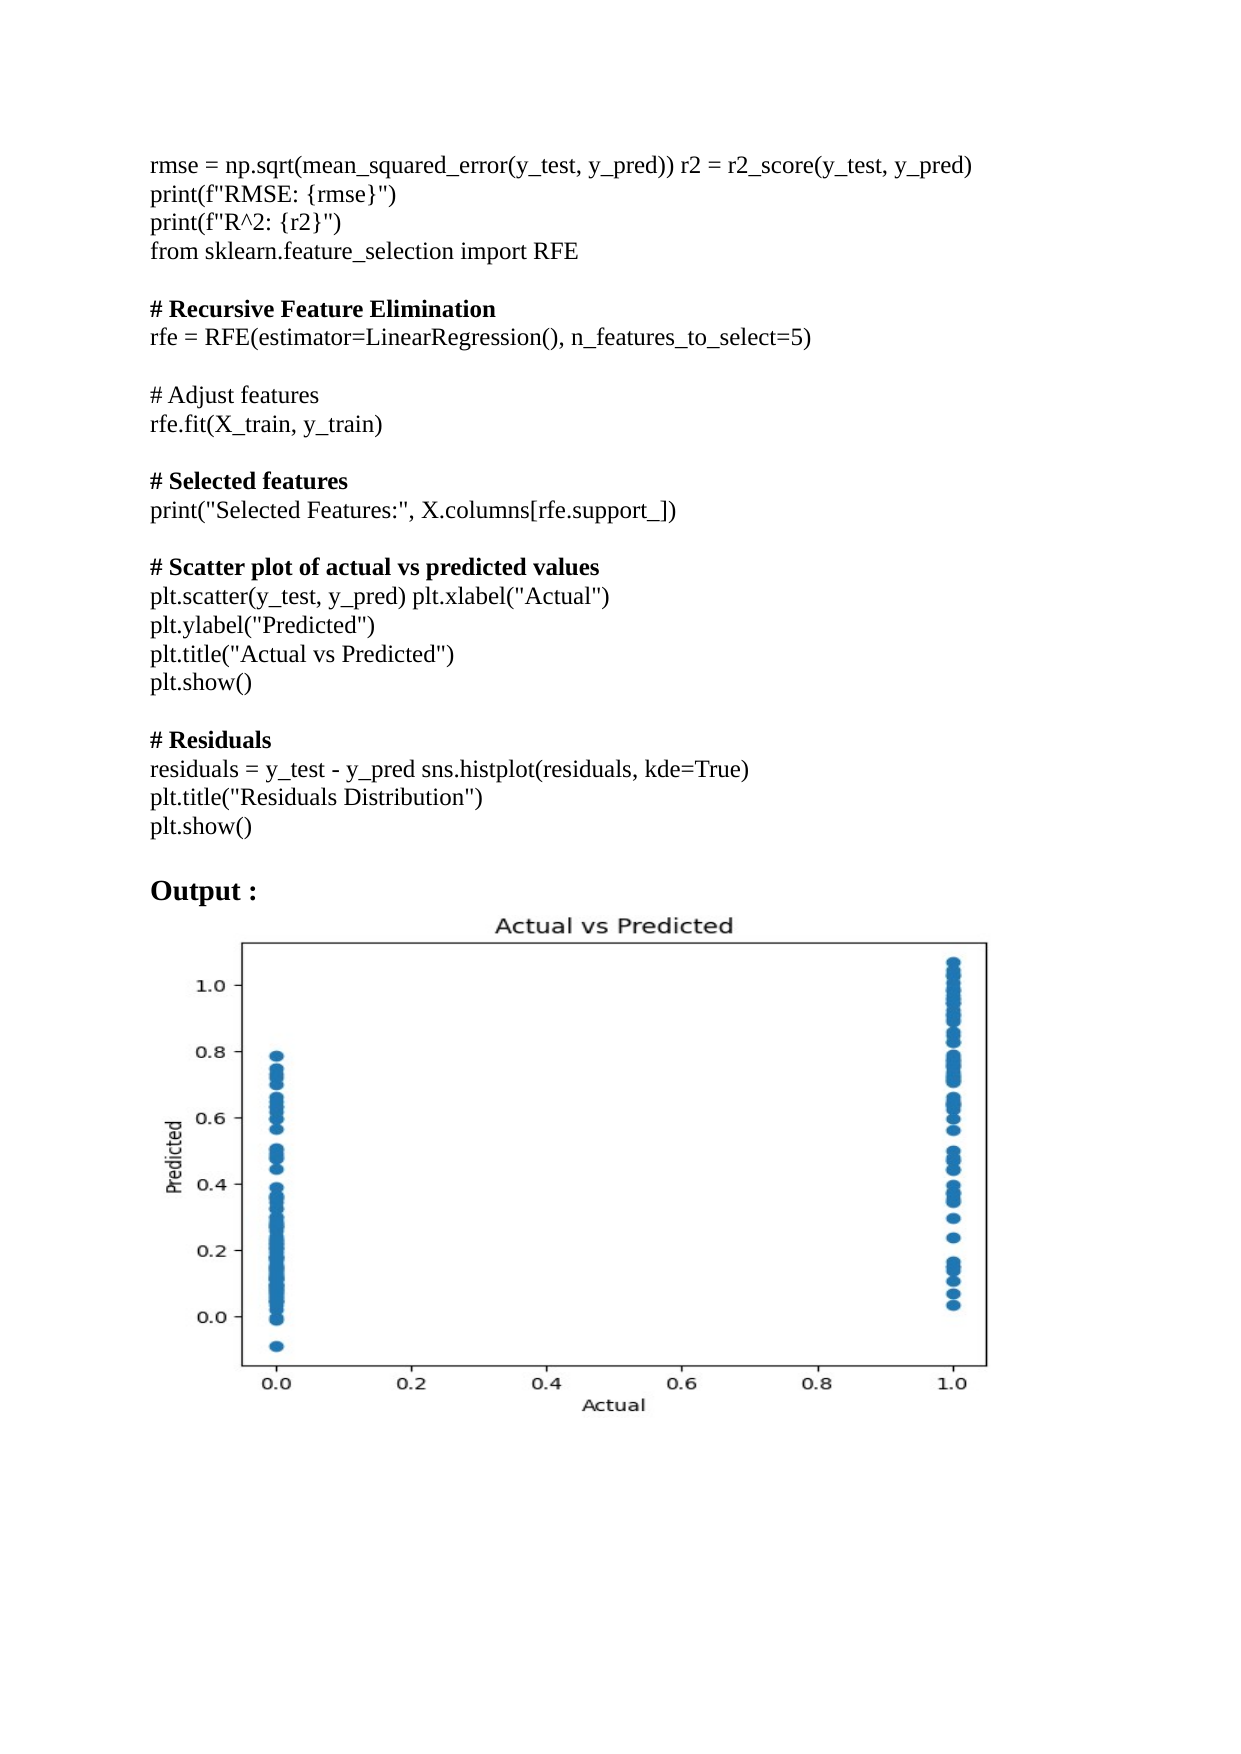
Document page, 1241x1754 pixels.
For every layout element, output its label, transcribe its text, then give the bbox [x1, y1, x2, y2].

text plt.show() [150, 811, 1090, 840]
text residuals = y_test - y_pred sns.histplot(residuals, kde=True) [150, 754, 1090, 782]
text rfe = RFE(estimator=LinearRegression(), n_features_to_select=5) [150, 322, 1090, 351]
text Output : [150, 873, 1090, 907]
text print(f"R^2: {r2}") [150, 207, 1090, 236]
text plt.show() [150, 667, 1090, 696]
text # Residuals [150, 725, 1090, 754]
picture [150, 907, 1001, 1426]
text # Recursive Feature Elimination [150, 294, 1090, 322]
text # Adjust features [150, 380, 1090, 409]
text # Selected features [150, 466, 1090, 495]
text plt.scatter(y_test, y_pred) plt.xlabel("Actual") [150, 581, 1090, 610]
text plt.title("Residuals Distribution") [150, 782, 1090, 811]
text from sklearn.feature_selection import RFE [150, 236, 1090, 265]
text plt.ylabel("Predicted") [150, 610, 1090, 639]
text rmse = np.sqrt(mean_squared_error(y_test, y_pred)) r2 = r2_score(y_test, y_pred) print(f"RMSE: {rmse}") [150, 150, 1090, 207]
text rfe.fit(X_train, y_train) [150, 409, 1090, 437]
text plt.title("Actual vs Predicted") [150, 639, 1090, 667]
text # Scatter plot of actual vs predicted values [150, 552, 1090, 581]
text print("Selected Features:", X.columns[rfe.support_]) [150, 495, 1090, 524]
